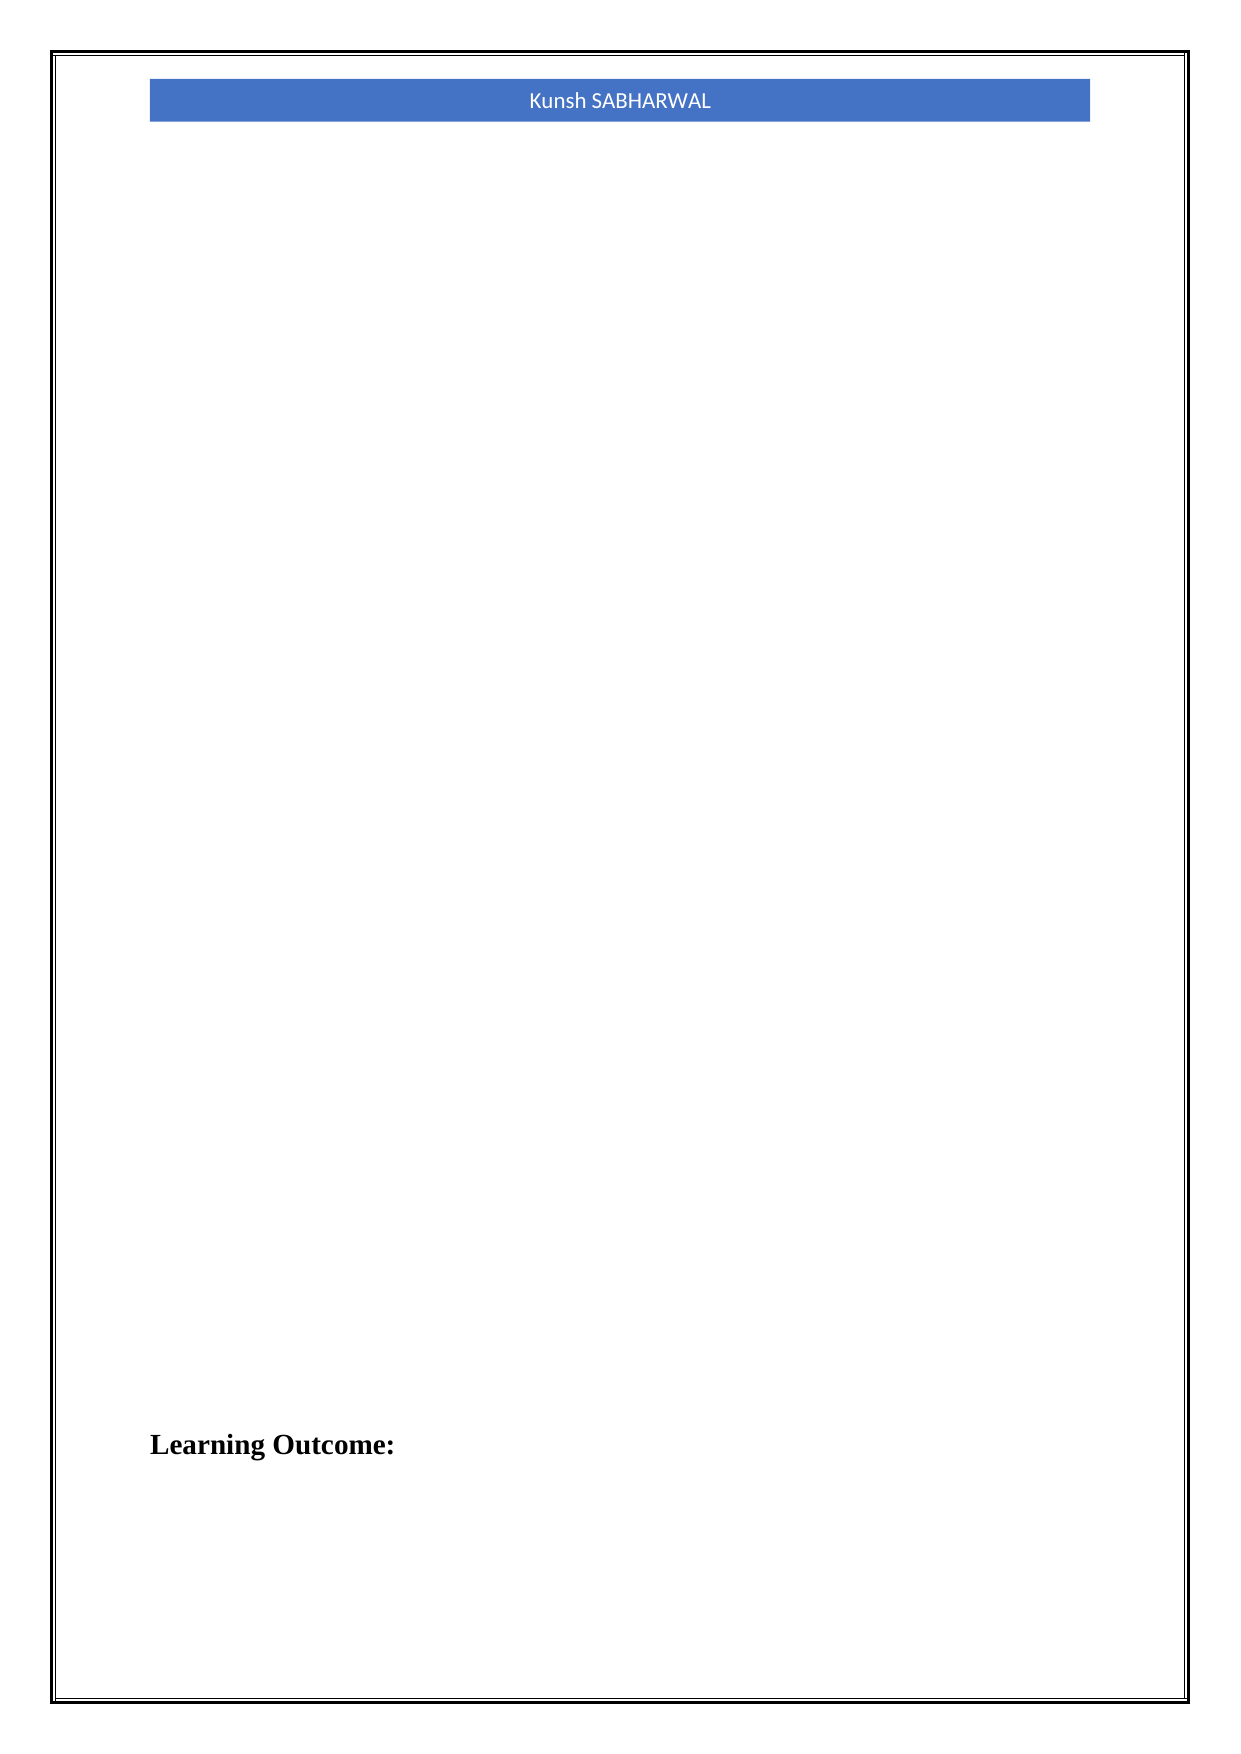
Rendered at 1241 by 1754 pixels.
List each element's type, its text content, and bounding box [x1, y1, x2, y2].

text Learning Outcome: [150, 150, 1090, 1461]
